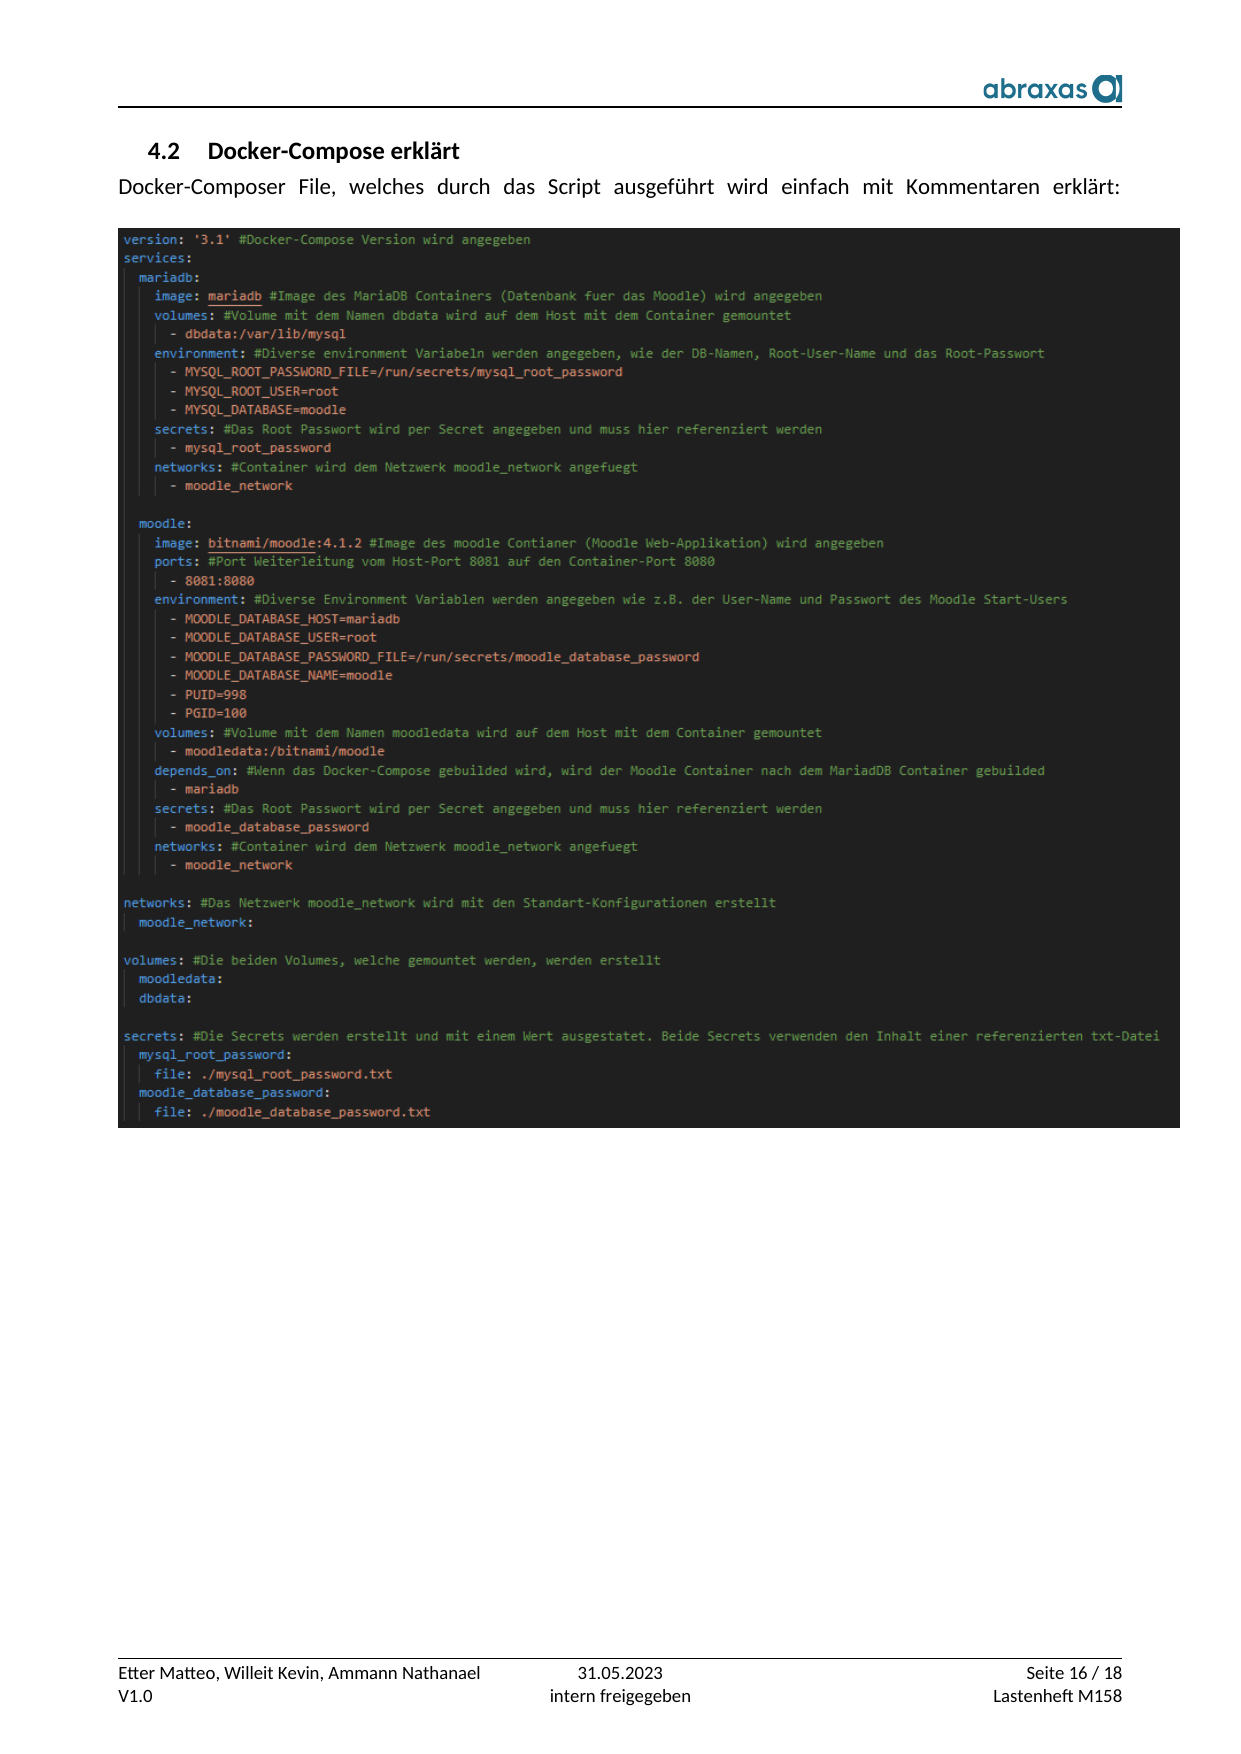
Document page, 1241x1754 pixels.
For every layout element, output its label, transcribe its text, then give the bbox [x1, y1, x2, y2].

subtitle Docker-Compose erklärt [148, 136, 1122, 166]
text Docker-Composer File, welches durch das Script ausgeführt wird einfach mit Kommentaren erklärt: [118, 172, 1122, 228]
picture [983, 75, 1123, 103]
picture [118, 228, 1180, 1128]
